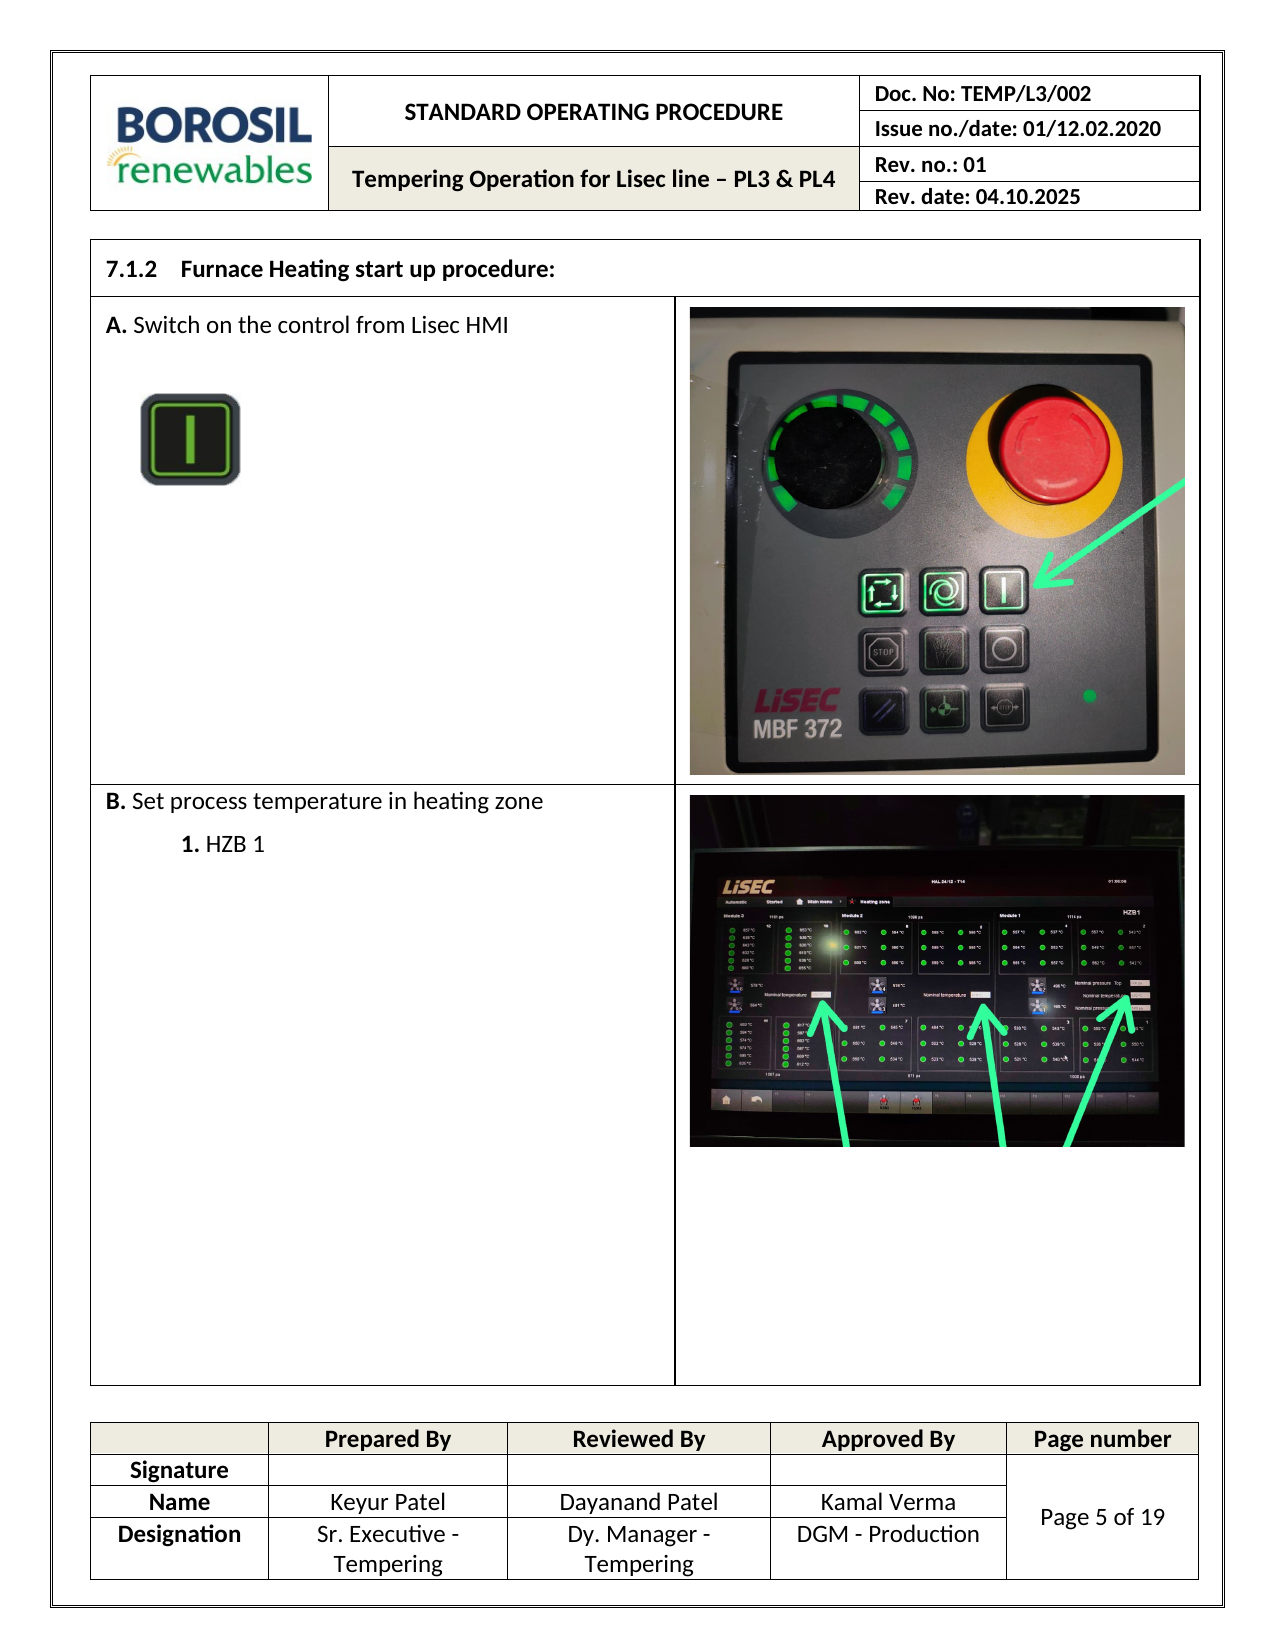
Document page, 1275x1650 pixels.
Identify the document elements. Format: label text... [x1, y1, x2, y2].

picture [689, 307, 1185, 775]
table_cell Furnace Heating start up procedure: [91, 240, 1199, 296]
table_cell [676, 785, 1199, 1385]
picture [139, 393, 242, 486]
table_cell A. Switch on the control from Lisec HMI [91, 297, 674, 784]
table_cell B. Set process temperature in heating zone 1. HZB 1 2. HZB 2 3.HZB 3 [91, 785, 674, 1385]
table_cell [676, 297, 1199, 784]
picture [689, 795, 1185, 1147]
picture [107, 92, 312, 194]
